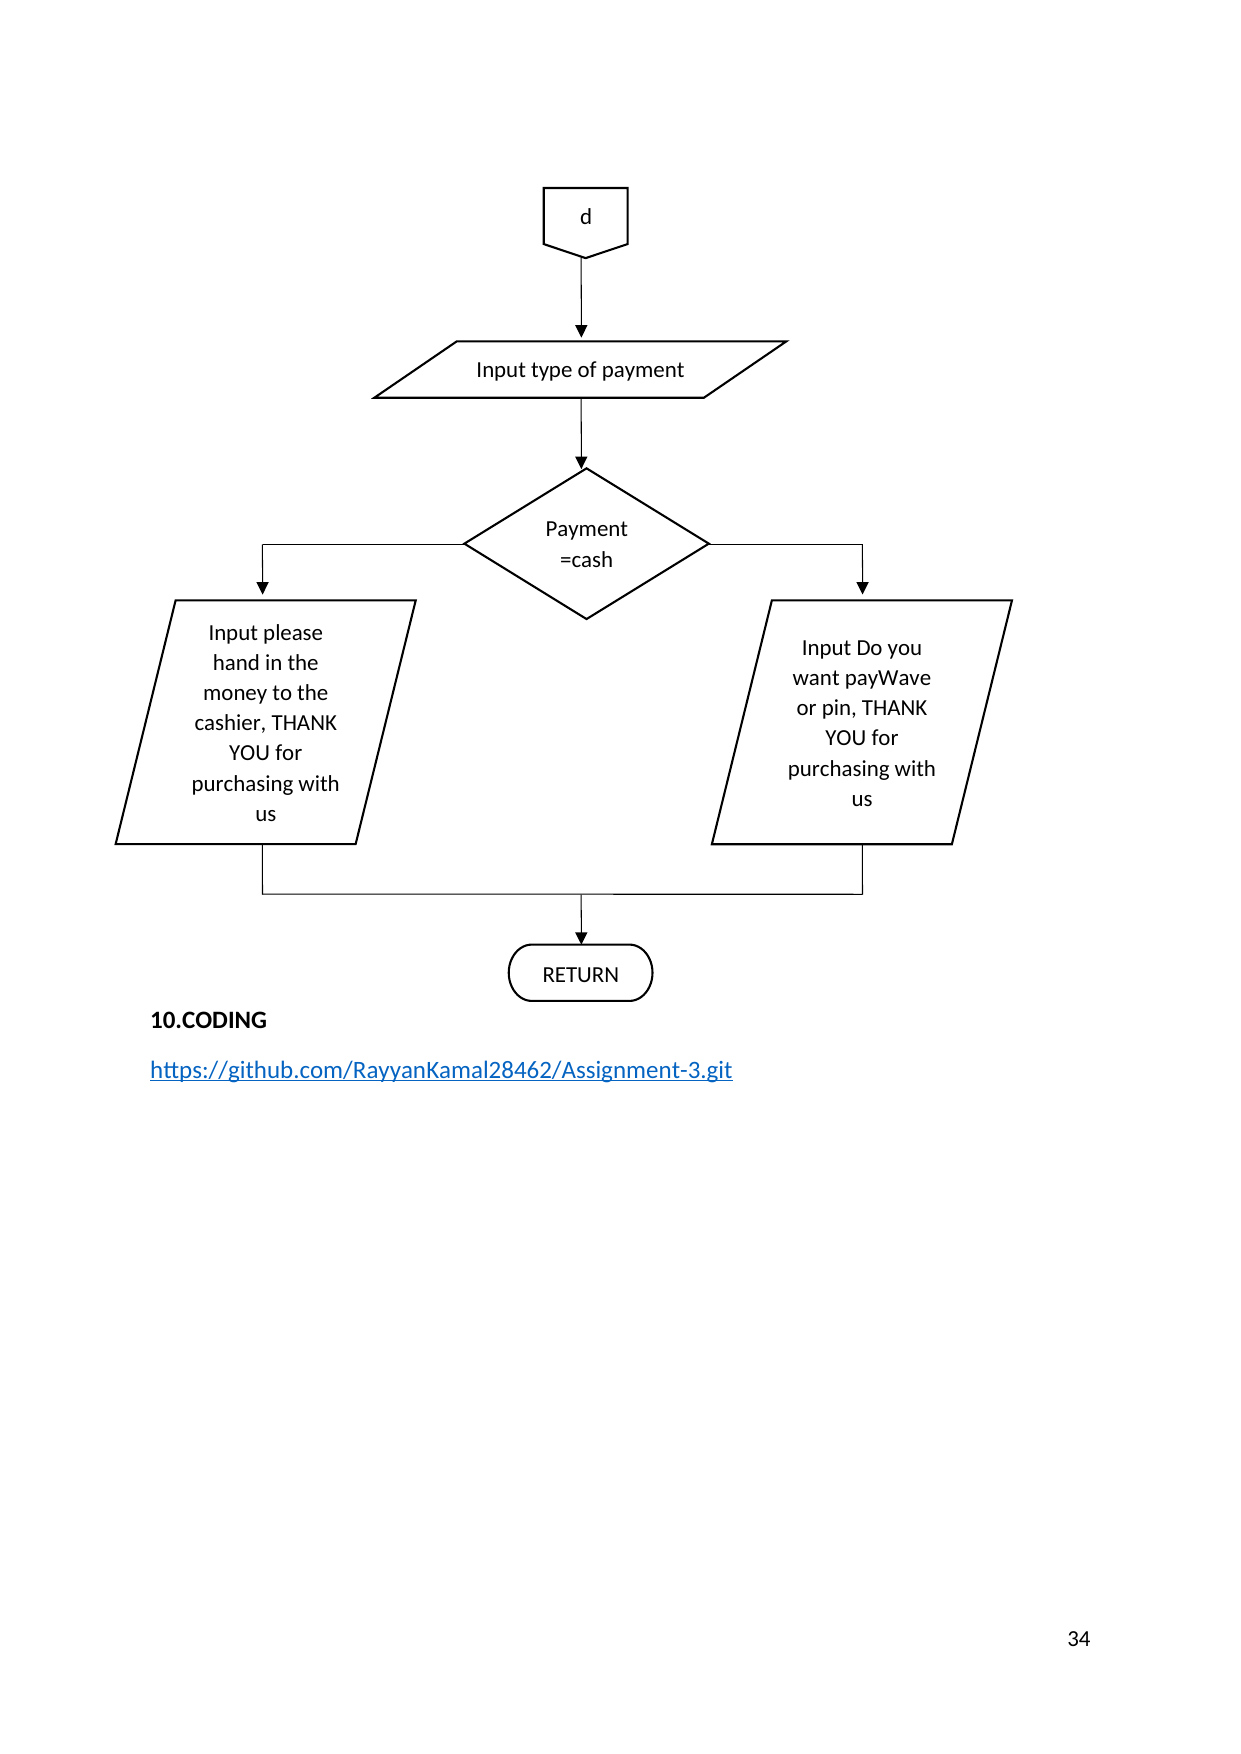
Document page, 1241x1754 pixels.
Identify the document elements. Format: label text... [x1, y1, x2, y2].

text https://github.com/RayyanKamal28462/Assignment-3.git [150, 1054, 1090, 1084]
text 10.CODING [150, 1004, 1090, 1035]
